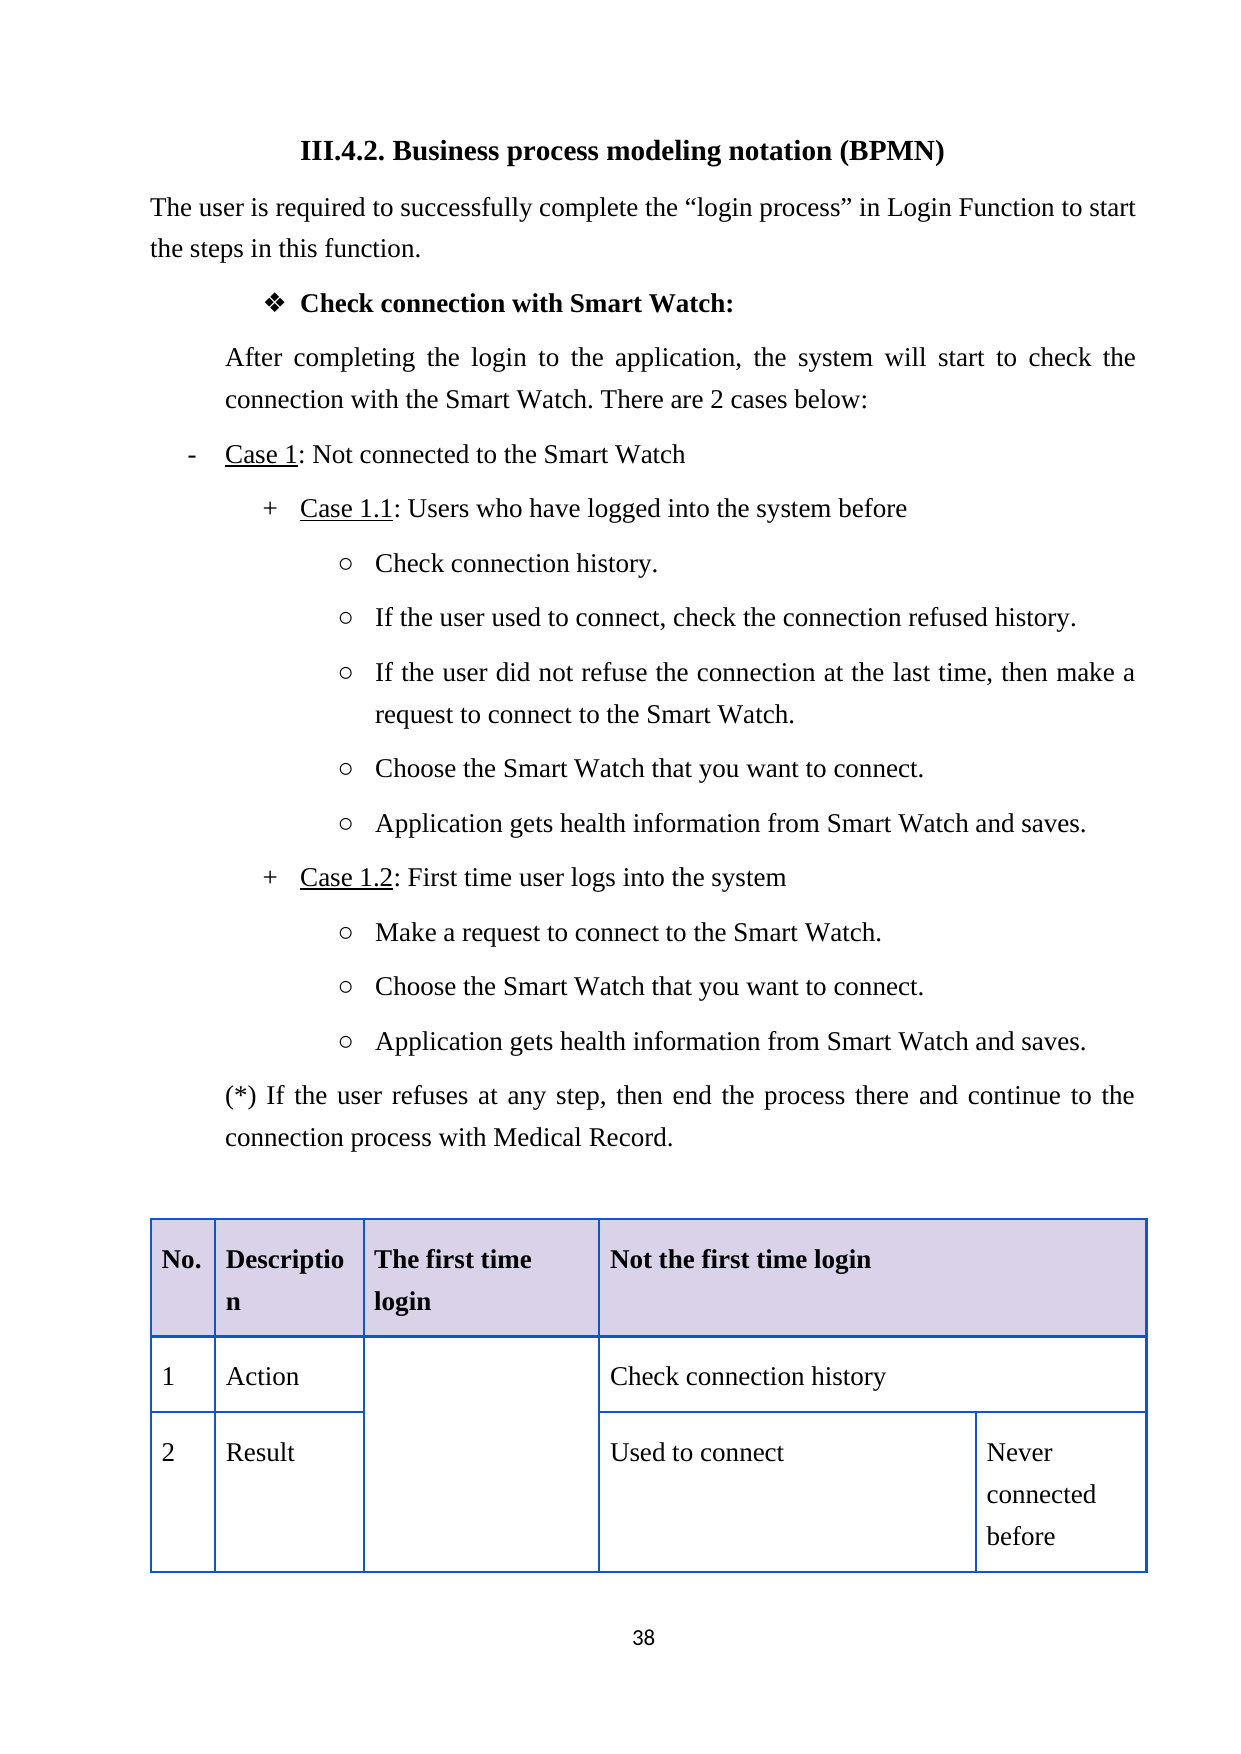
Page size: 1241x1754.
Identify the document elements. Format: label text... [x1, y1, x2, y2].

list Application gets health information from Smart Watch and saves. [337, 1025, 1137, 1056]
list If the user did not refuse the connection at the last time, then make a request to connect to the Smart Watch. [337, 656, 1137, 729]
text After completing the login to the application, the system will start to check the connection with the Smart Watch. There are 2 cases below: [225, 342, 1137, 415]
list If the user used to connect, check the connection refused history. [337, 601, 1137, 633]
table_cell Never connected before [977, 1413, 1145, 1571]
list Check connection history. [337, 547, 1137, 578]
table_cell 2 [152, 1413, 214, 1571]
table_header The first time login [365, 1220, 598, 1335]
text The user is required to successfully complete the “login process” in Login Function to start the steps in this function. [150, 191, 1137, 264]
table_cell Result [216, 1413, 363, 1571]
list Choose the Smart Watch that you want to connect. [337, 752, 1137, 783]
list Make a request to connect to the Smart Watch. [337, 916, 1137, 947]
table_cell Action [216, 1338, 363, 1411]
list Check connection with Smart Watch: [262, 287, 1137, 318]
list Case 1.2: First time user logs into the system [262, 861, 1137, 892]
list Case 1.1: Users who have logged into the system before [262, 492, 1137, 524]
table_header No. [152, 1220, 214, 1335]
table_header Not the first time login [600, 1220, 1145, 1335]
list Application gets health information from Smart Watch and saves. [337, 807, 1137, 838]
subtitle III.4.2. Business process modeling notation (BPMN) [225, 133, 1137, 166]
table_cell Used to connect [600, 1413, 975, 1571]
list Choose the Smart Watch that you want to connect. [337, 970, 1137, 1001]
table_cell Check connection history [600, 1338, 1145, 1411]
table_cell 1 [152, 1338, 214, 1411]
list Case 1: Not connected to the Smart Watch [187, 438, 1137, 469]
table_cell [365, 1338, 598, 1571]
text (*) If the user refuses at any step, then end the process there and continue to the connection process with Medical Record. [225, 1079, 1137, 1152]
table_header Description [216, 1220, 363, 1335]
